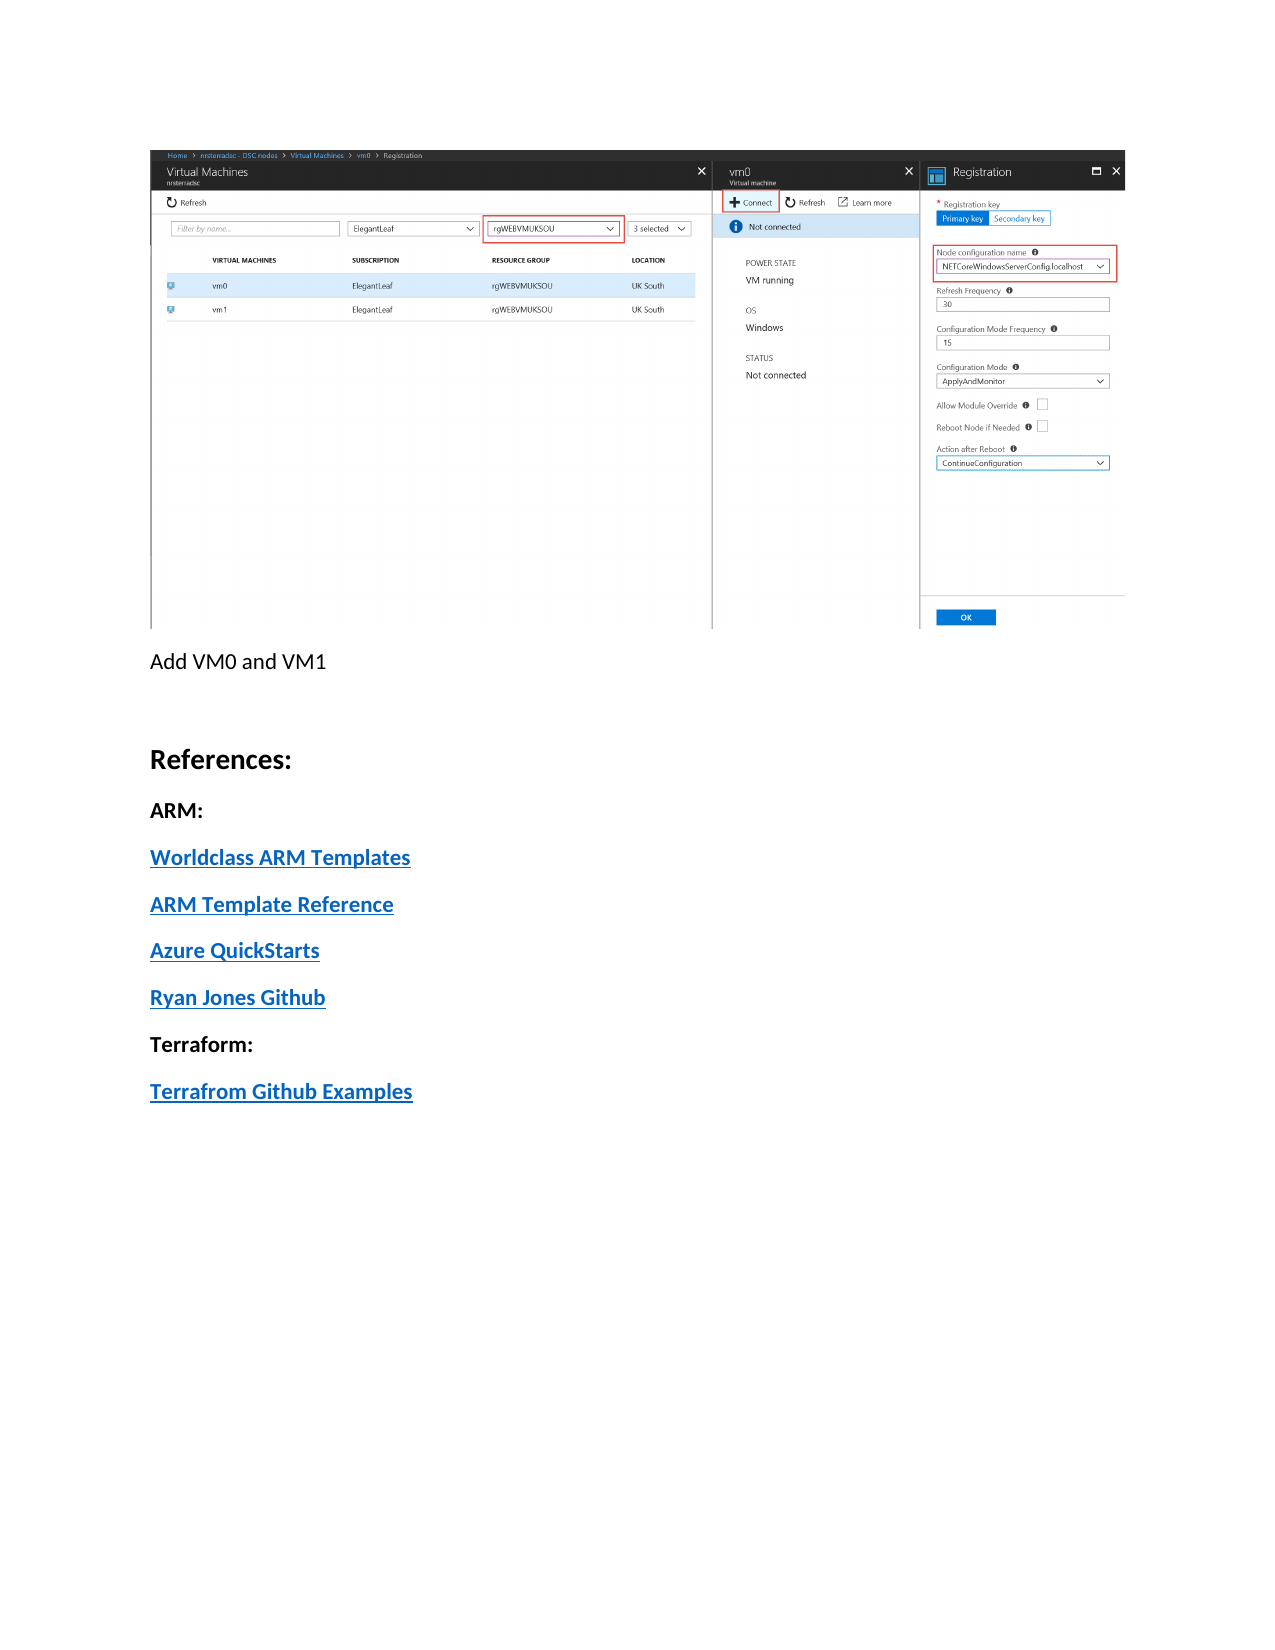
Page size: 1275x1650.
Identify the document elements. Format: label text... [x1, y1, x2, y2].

picture [150, 150, 1125, 629]
text Ryan Jones Github [150, 983, 1125, 1011]
text References: [150, 741, 1125, 776]
text ARM: [150, 796, 1125, 824]
text Worldclass ARM Templates [150, 843, 1125, 871]
text Azure QuickStarts [150, 937, 1125, 964]
text Terraform: [150, 1030, 1125, 1058]
text Terrafrom Github Examples [150, 1077, 1125, 1105]
text ARM Template Reference [150, 890, 1125, 918]
text Add VM0 and VM1 [150, 647, 1125, 675]
